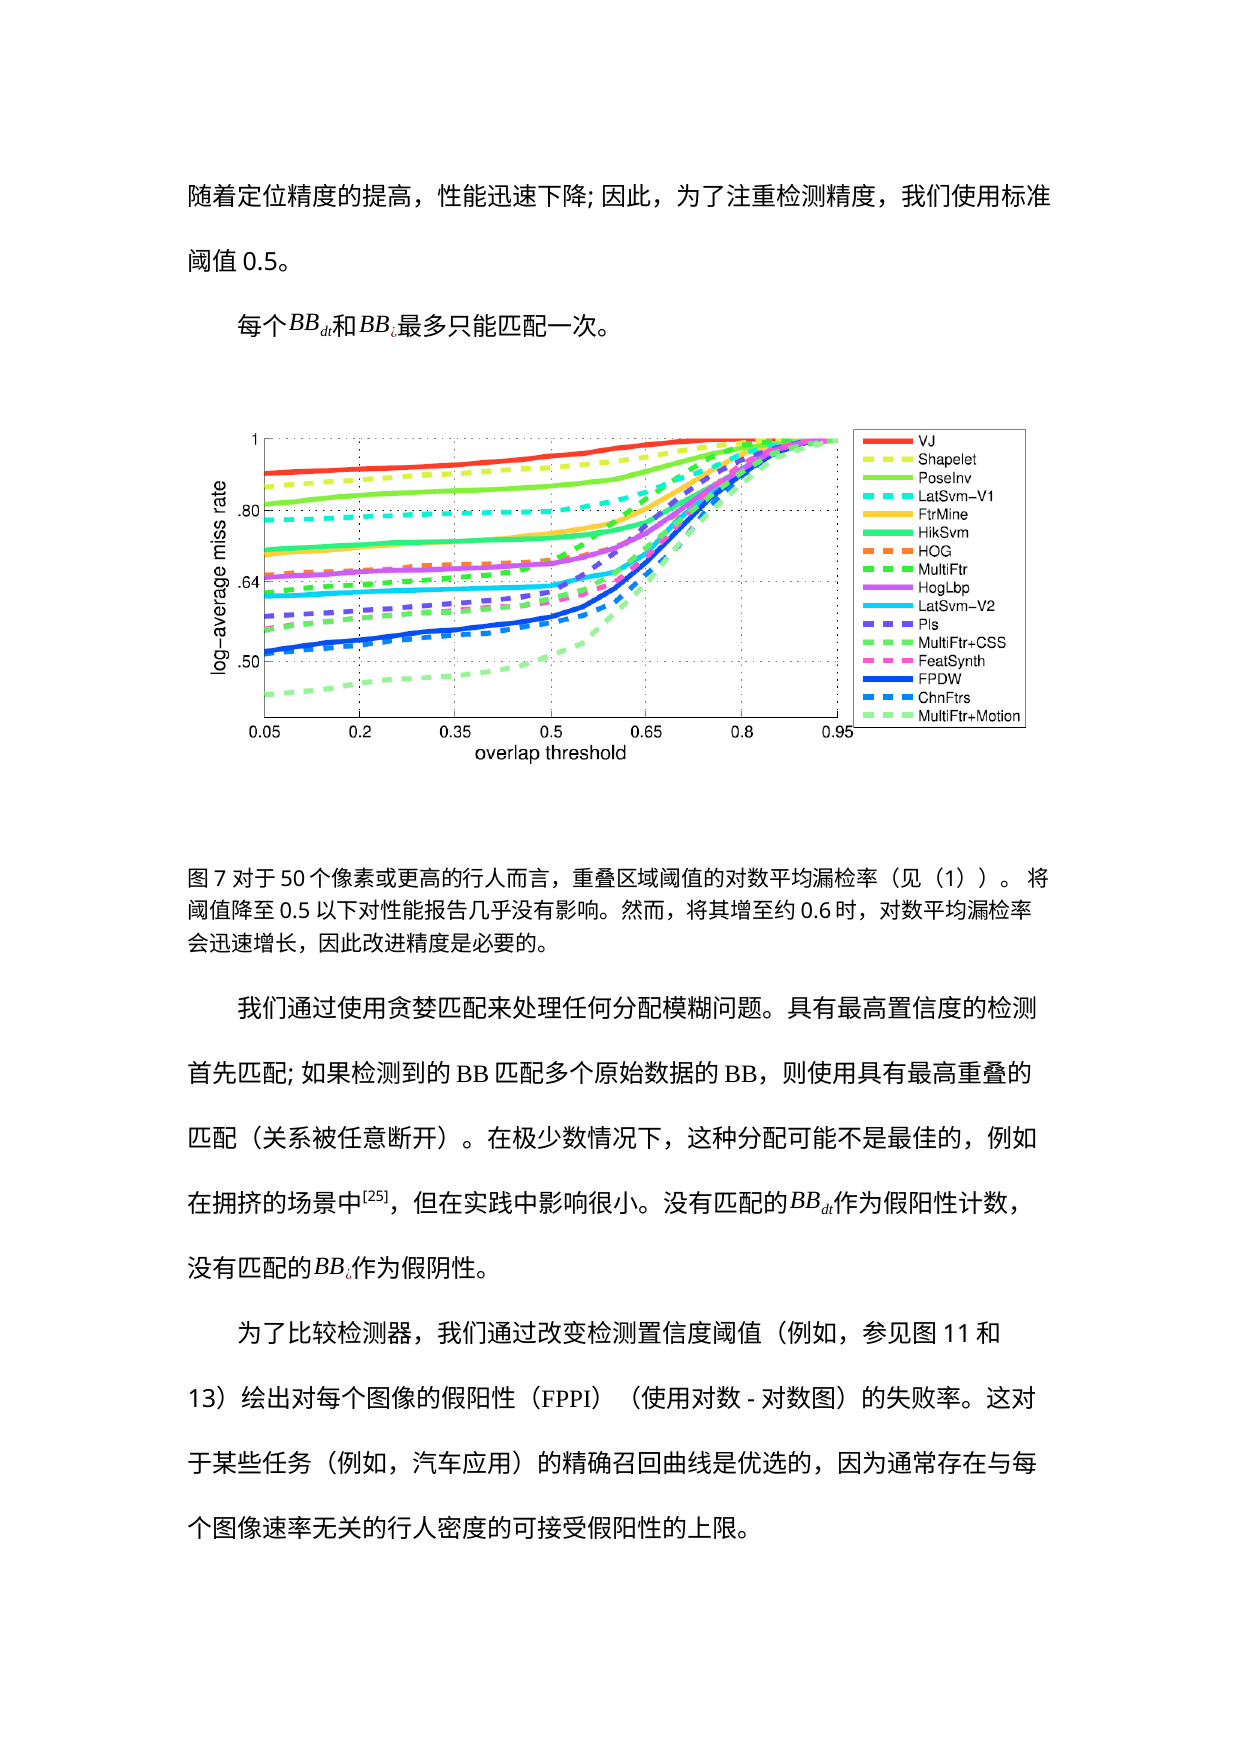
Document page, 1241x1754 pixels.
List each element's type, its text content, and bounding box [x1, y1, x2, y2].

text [187, 162, 1053, 292]
text 图7 对于50个像素或更高的行人而言，重叠区域阈值的对数平均漏检率（见（1））。 将阈值降至0.5以下对性能报告几乎没有影响。然而，将其增至约0.6时，对数平均漏检率会迅速增长，因此改进精度是必要的。 [187, 861, 1053, 958]
text 为了比较检测器，我们通过改变检测置信度阈值（例如，参见图11和13）绘出对每个图像的假阳性（FPPI）（使用对数 - 对数图）的失败率。这对于某些任务（例如，汽车应用）的精确召回曲线是优选的，因为通常存在与每个图像速率无关的行人密度的可接受假阳性的上限。 [187, 1299, 1053, 1559]
text 每个和最多只能匹配一次。 [187, 292, 1053, 357]
picture [189, 412, 1053, 777]
text 我们通过使用贪婪匹配来处理任何分配模糊问题。具有最高置信度的检测首先匹配; 如果检测到的BB匹配多个原始数据的BB，则使用具有最高重叠的匹配（关系被任意断开）。在极少数情况下，这种分配可能不是最佳的，例如在拥挤的场景中[25]，但在实践中影响很小。没有匹配的作为假阳性计数，没有匹配的作为假阴性。 [187, 974, 1053, 1299]
